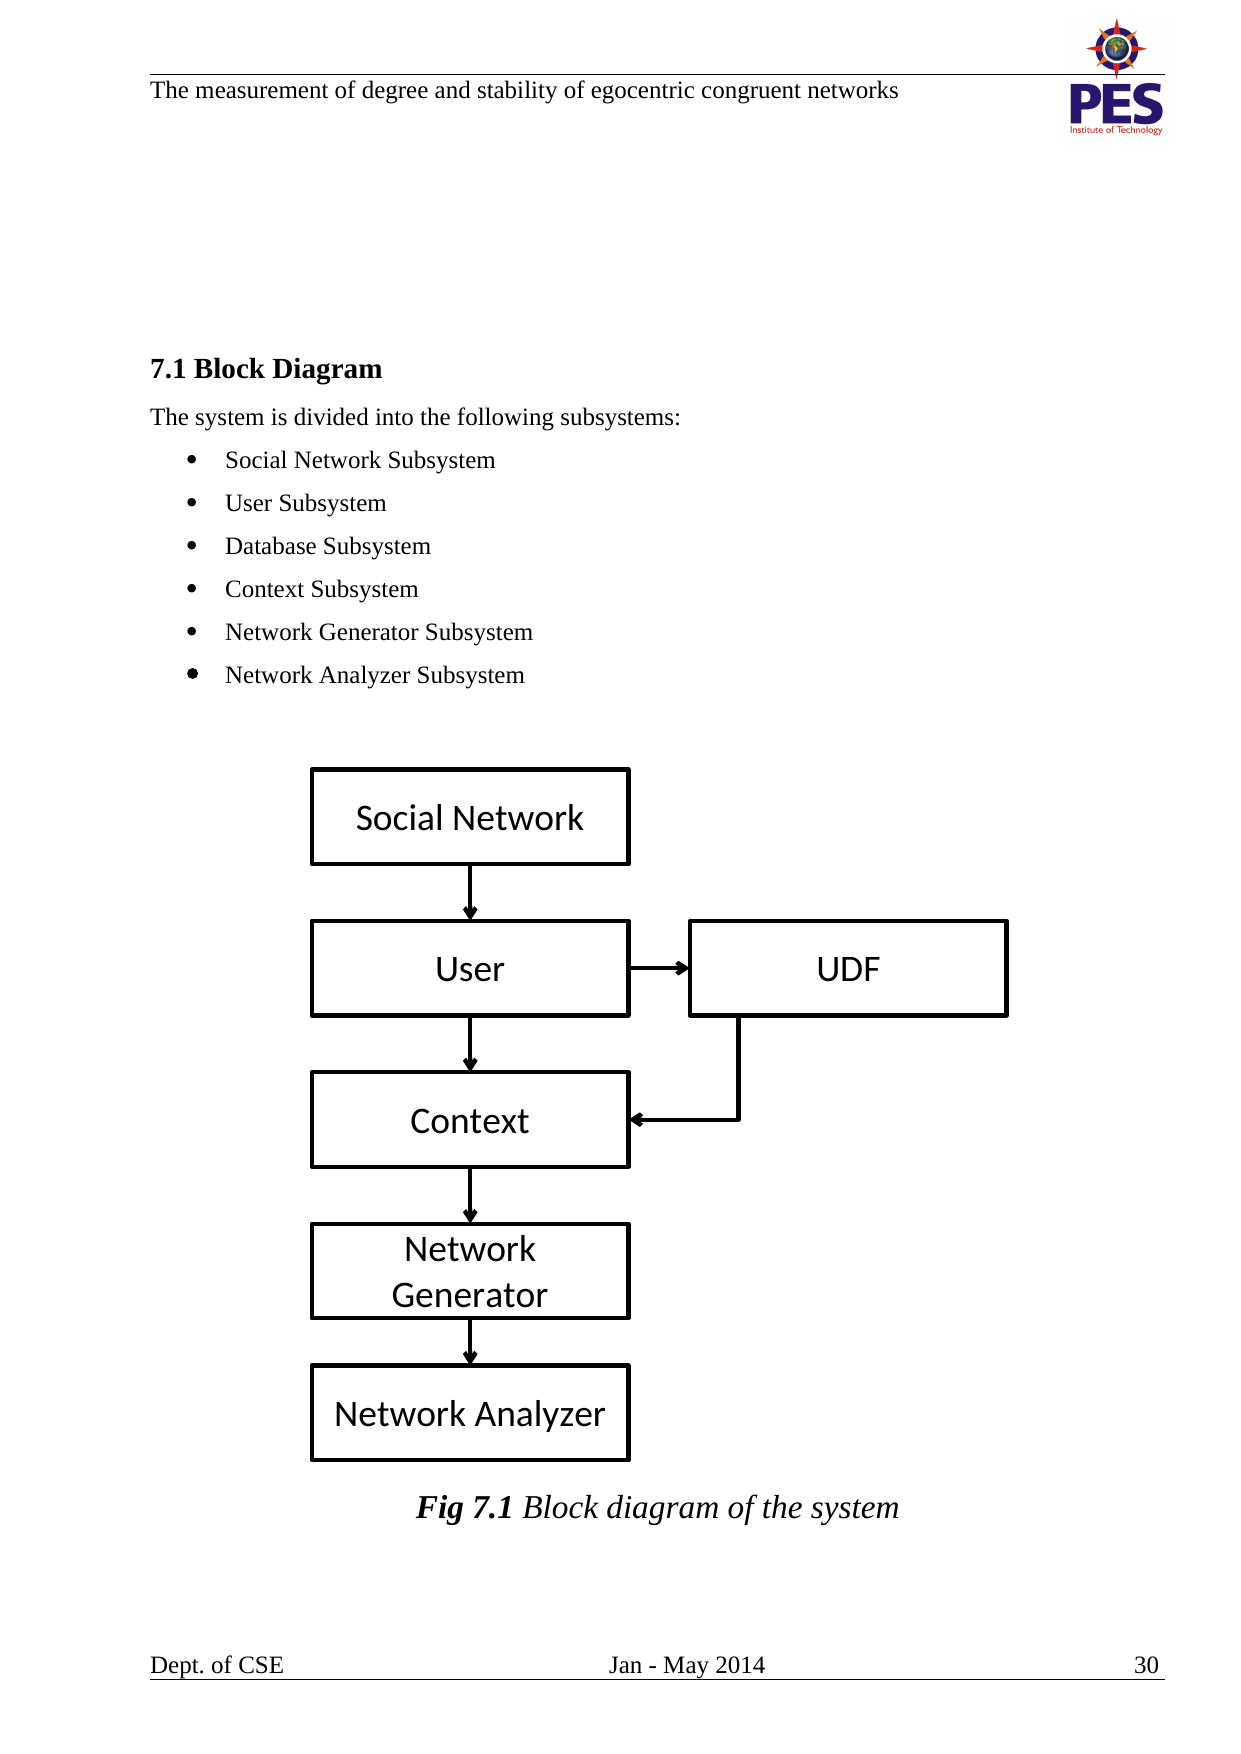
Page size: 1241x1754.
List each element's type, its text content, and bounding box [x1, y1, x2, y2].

list Context Subsystem [187, 574, 1165, 603]
text 7.1 Block Diagram [150, 351, 1165, 385]
list Social Network Subsystem [187, 445, 1165, 473]
list Network Generator Subsystem [187, 617, 1165, 646]
text Fig 7.1 Block diagram of the system [150, 1487, 1165, 1525]
list User Subsystem [187, 488, 1165, 517]
list Database Subsystem [187, 531, 1165, 560]
text The system is divided into the following subsystems: [150, 402, 1165, 430]
list Network Analyzer Subsystem [187, 660, 1165, 690]
picture [1063, 14, 1170, 139]
